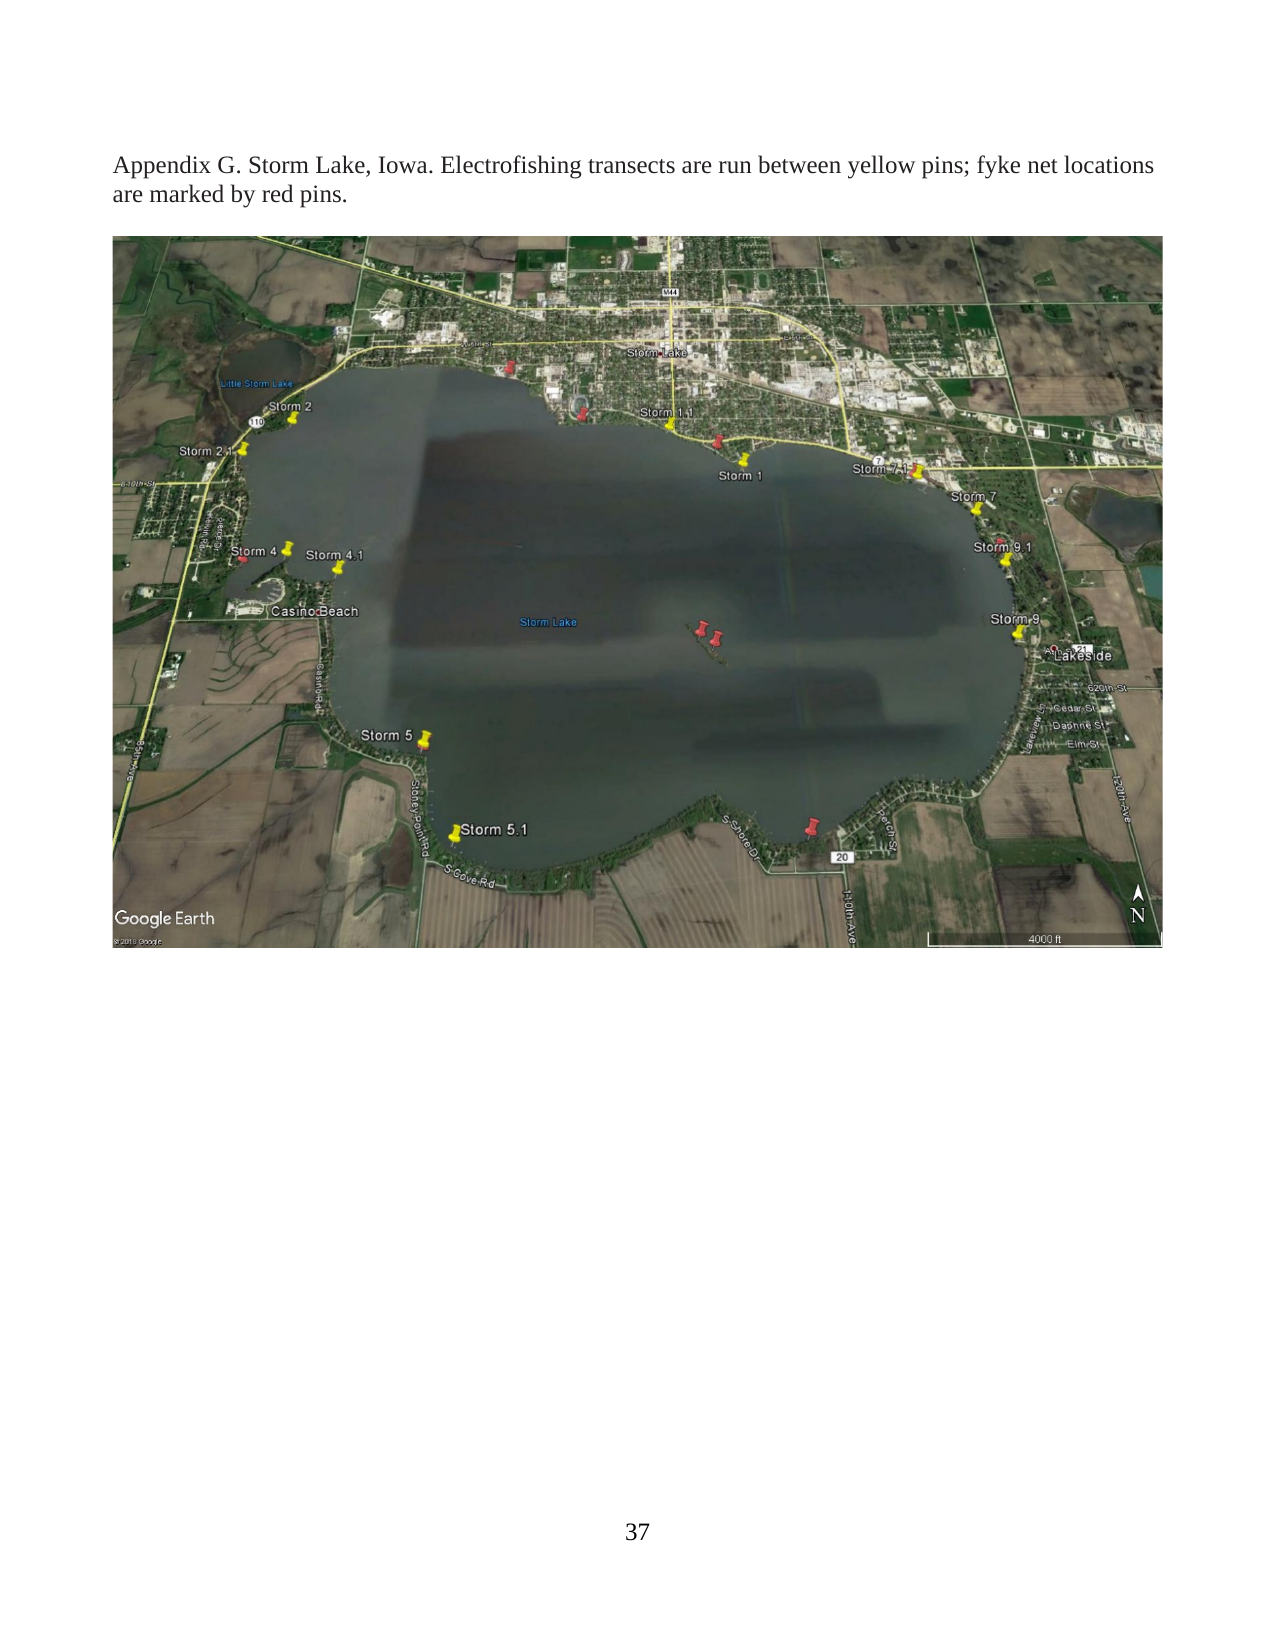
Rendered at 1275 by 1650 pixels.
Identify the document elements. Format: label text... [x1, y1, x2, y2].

picture [112, 236, 1163, 948]
text Appendix G. Storm Lake, Iowa. Electrofishing transects are run between yellow pins; fyke net locations are marked by red pins. [112, 150, 1162, 207]
